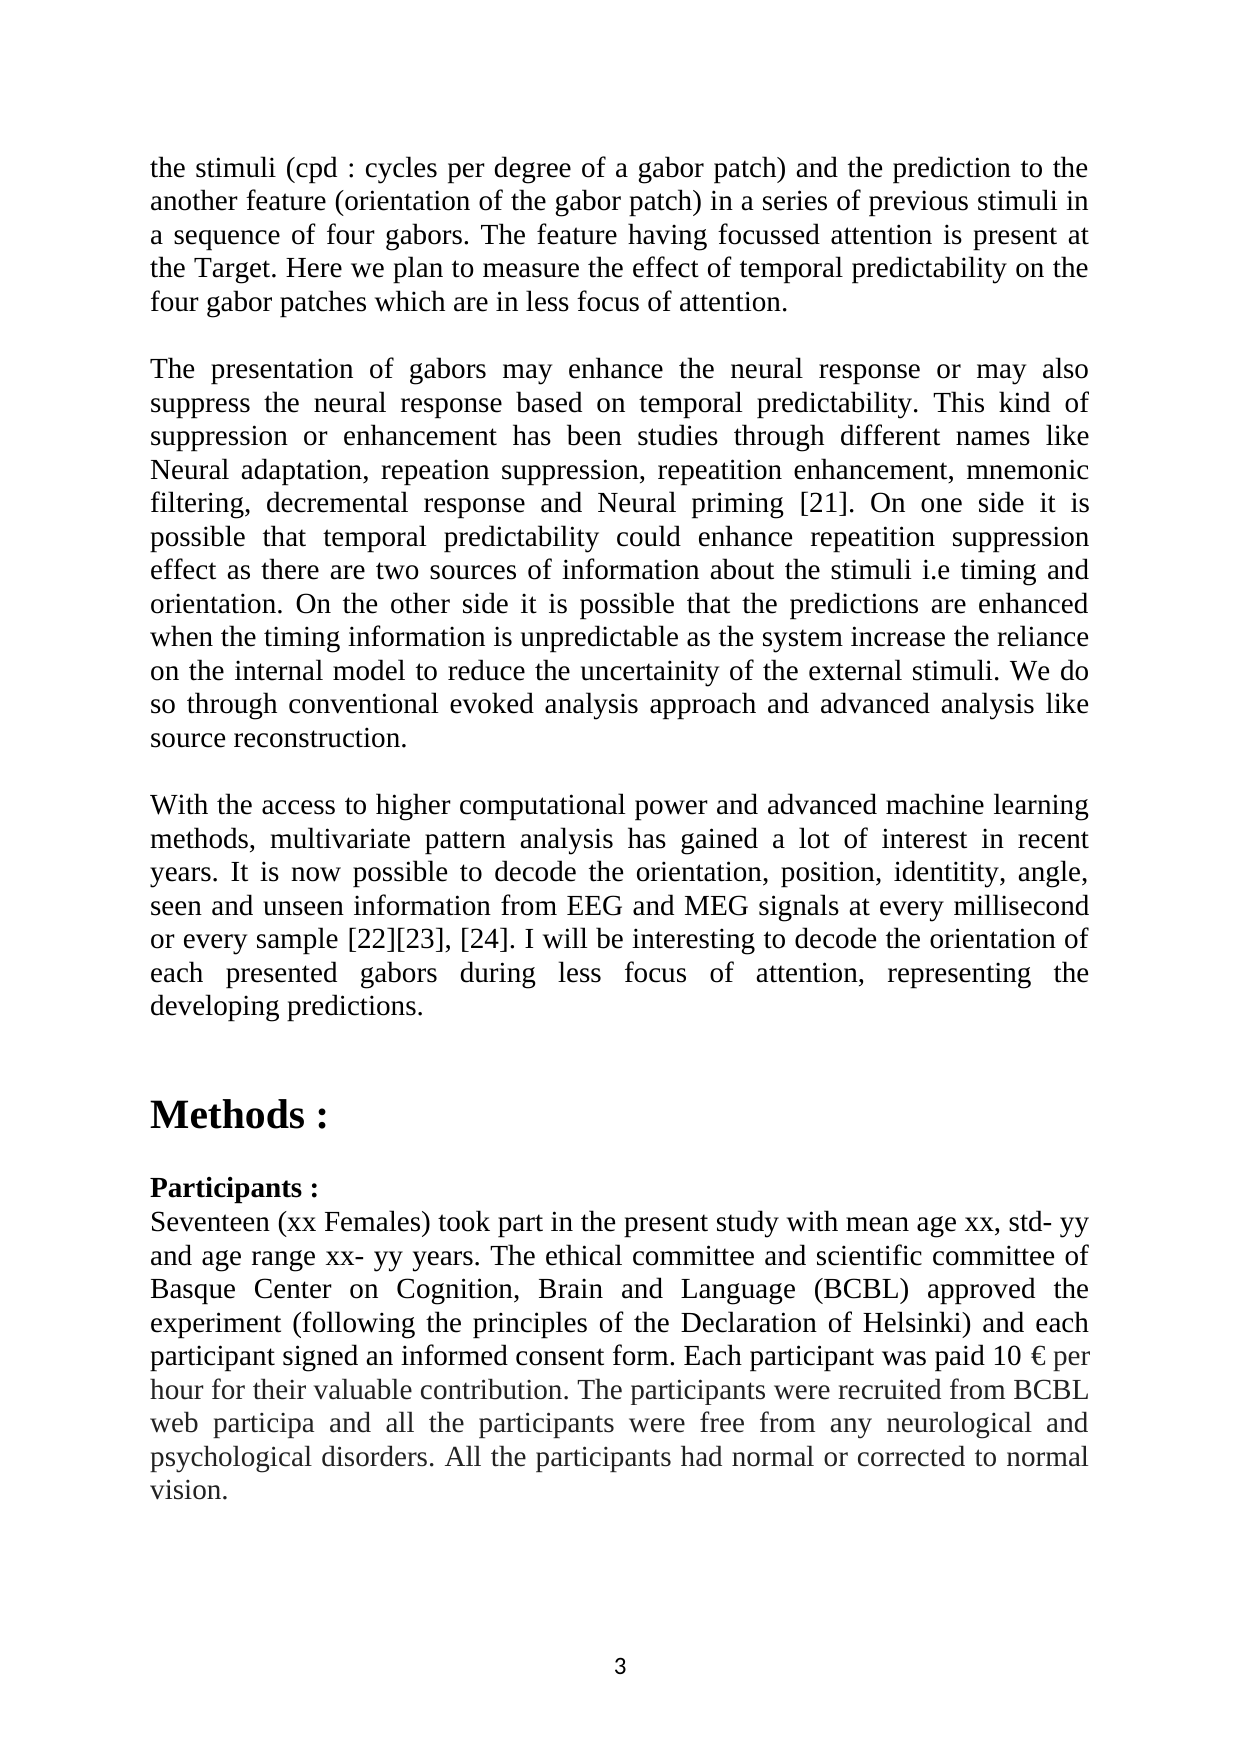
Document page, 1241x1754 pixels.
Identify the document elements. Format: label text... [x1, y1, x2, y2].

text Seventeen (xx Females) took part in the present study with mean age xx, std- yy and age range xx- yy years. The ethical committee and scientific committee of Basque Center on Cognition, Brain and Language (BCBL) approved the experiment (following the principles of the Declaration of Helsinki) and each participant signed an informed consent form. Each participant was paid 10 € per hour for their valuable contribution. The participants were recruited from BCBL web participa and all the participants were free from any neurological and psychological disorders. All the participants had normal or corrected to normal vision. [150, 1204, 1090, 1372]
text The presentation of gabors may enhance the neural response or may also suppress the neural response based on temporal predictability. This kind of suppression or enhancement has been studies through different names like Neural adaptation, repeation suppression, repeatition enhancement, mnemonic filtering, decremental response and Neural priming [21]. On one side it is possible that temporal predictability could enhance repeatition suppression effect as there are two sources of information about the stimuli i.e timing and orientation. On the other side it is possible that the predictions are enhanced when the timing information is unpredictable as the system increase the reliance on the internal model to reduce the uncertainity of the external stimuli. We do so through conventional evoked analysis approach and advanced analysis like source reconstruction. [150, 351, 1090, 754]
text Participants : [150, 1171, 1090, 1204]
text With the access to higher computational power and advanced machine learning methods, multivariate pattern analysis has gained a lot of interest in recent years. It is now possible to decode the orientation, position, identitity, angle, seen and unseen information from EEG and MEG signals at every millisecond or every sample [22][23], [24]. I will be interesting to decode the orientation of each presented gabors during less focus of attention, representing the developing predictions. [150, 787, 1090, 1022]
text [150, 150, 1090, 318]
text Methods : [150, 1089, 1090, 1137]
